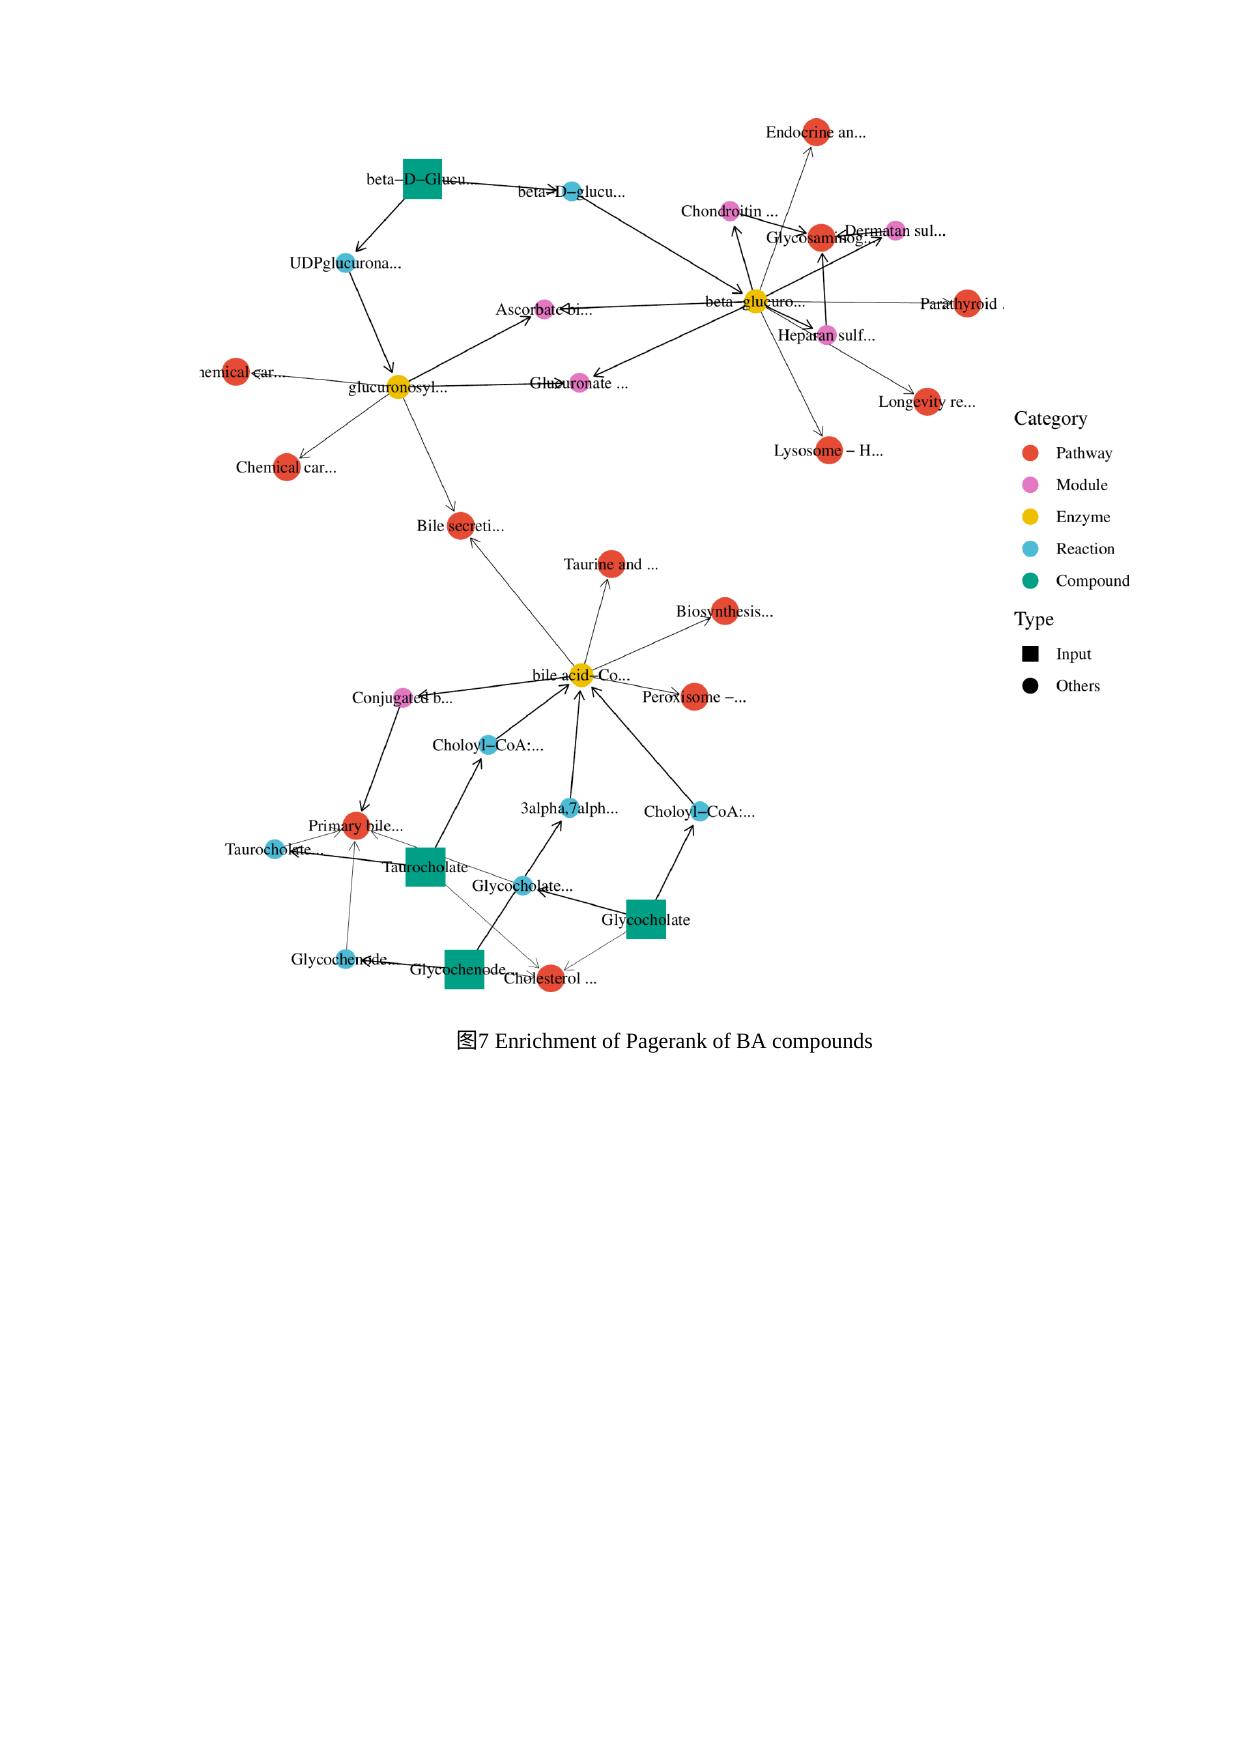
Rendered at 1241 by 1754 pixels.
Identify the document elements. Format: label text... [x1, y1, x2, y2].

picture [199, 118, 1130, 992]
text 图7 Enrichment of Pagerank of BA compounds [177, 1025, 1152, 1054]
